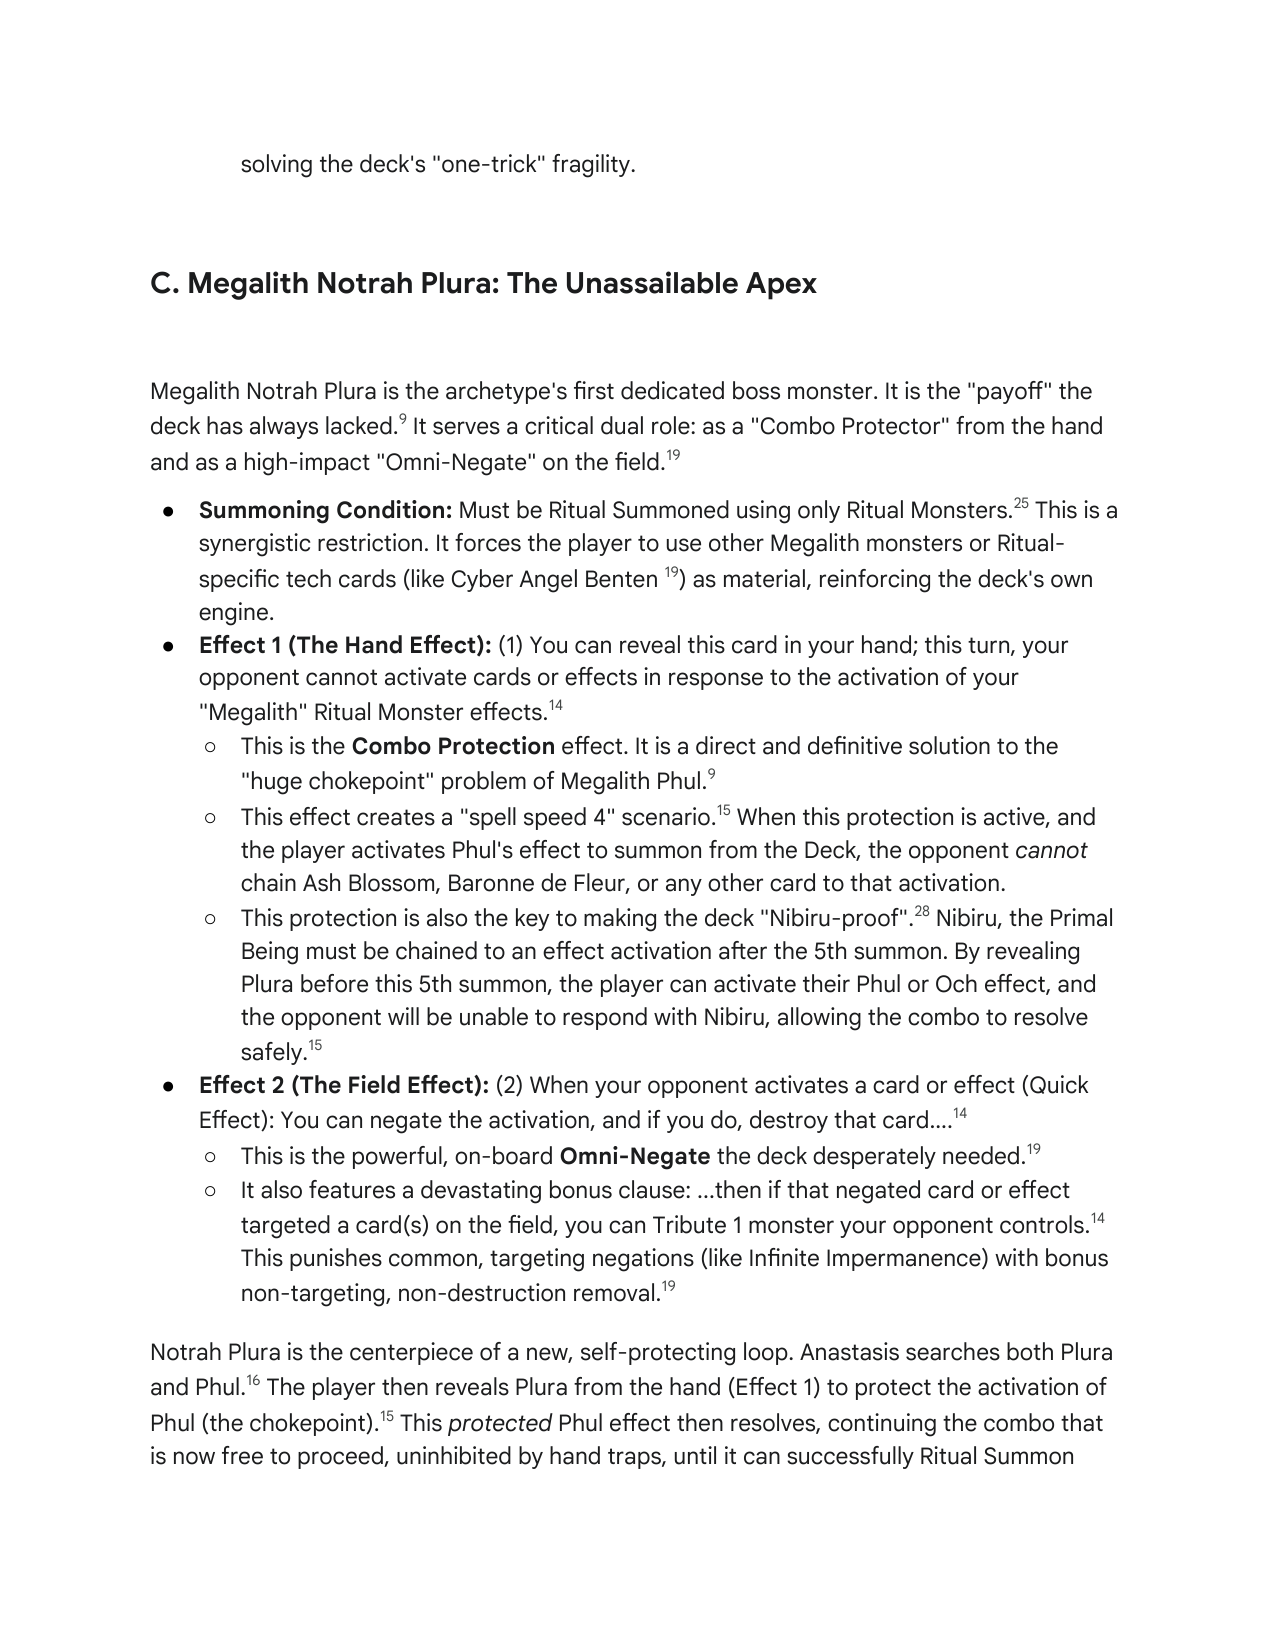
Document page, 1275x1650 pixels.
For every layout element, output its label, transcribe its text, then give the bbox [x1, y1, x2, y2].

list Effect 2 (The Field Effect): (2) When your opponent activates a card or effect (Quick Effect): You can negate the activation, and if you do, destroy that card....14 [161, 1072, 1125, 1136]
list This is the powerful, on-board Omni-Negate the deck desperately needed.19 [203, 1140, 1125, 1172]
list Summoning Condition: Must be Ritual Summoned using only Ritual Monsters.25 This is a synergistic restriction. It forces the player to use other Megalith monsters or Ritual-specific tech cards (like Cyber Angel Benten 19) as material, reinforcing the deck's own engine. [161, 494, 1125, 627]
list This effect creates a "spell speed 4" scenario.15 When this protection is active, and the player activates Phul's effect to summon from the Deck, the opponent cannot chain Ash Blossom, Baronne de Fleur, or any other card to that activation. [203, 801, 1125, 898]
list This is the Combo Protection effect. It is a direct and definitive solution to the "huge chokepoint" problem of Megalith Phul.9 [203, 732, 1125, 797]
subtitle C. Megalith Notrah Plura: The Unassailable Apex [150, 265, 1125, 302]
list Effect 1 (The Hand Effect): (1) You can reveal this card in your hand; this turn, your opponent cannot activate cards or effects in response to the activation of your "Megalith" Ritual Monster effects.14 [161, 631, 1125, 728]
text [150, 1338, 1125, 1471]
text Megalith Notrah Plura is the archetype's first dedicated boss monster. It is the "payoff" the deck has always lacked.9 It serves a critical dual role: as a "Combo Protector" from the hand and as a high-impact "Omni-Negate" on the field.19 [150, 377, 1125, 477]
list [203, 150, 1125, 179]
list This protection is also the key to making the deck "Nibiru-proof".28 Nibiru, the Primal Being must be chained to an effect activation after the 5th summon. By revealing Plura before this 5th summon, the player can activate their Phul or Och effect, and the opponent will be unable to respond with Nibiru, allowing the combo to resolve safely.15 [203, 902, 1125, 1067]
list It also features a devastating bonus clause: ...then if that negated card or effect targeted a card(s) on the field, you can Tribute 1 monster your opponent controls.14 This punishes common, targeting negations (like Infinite Impermanence) with bonus non-targeting, non-destruction removal.19 [203, 1176, 1125, 1309]
